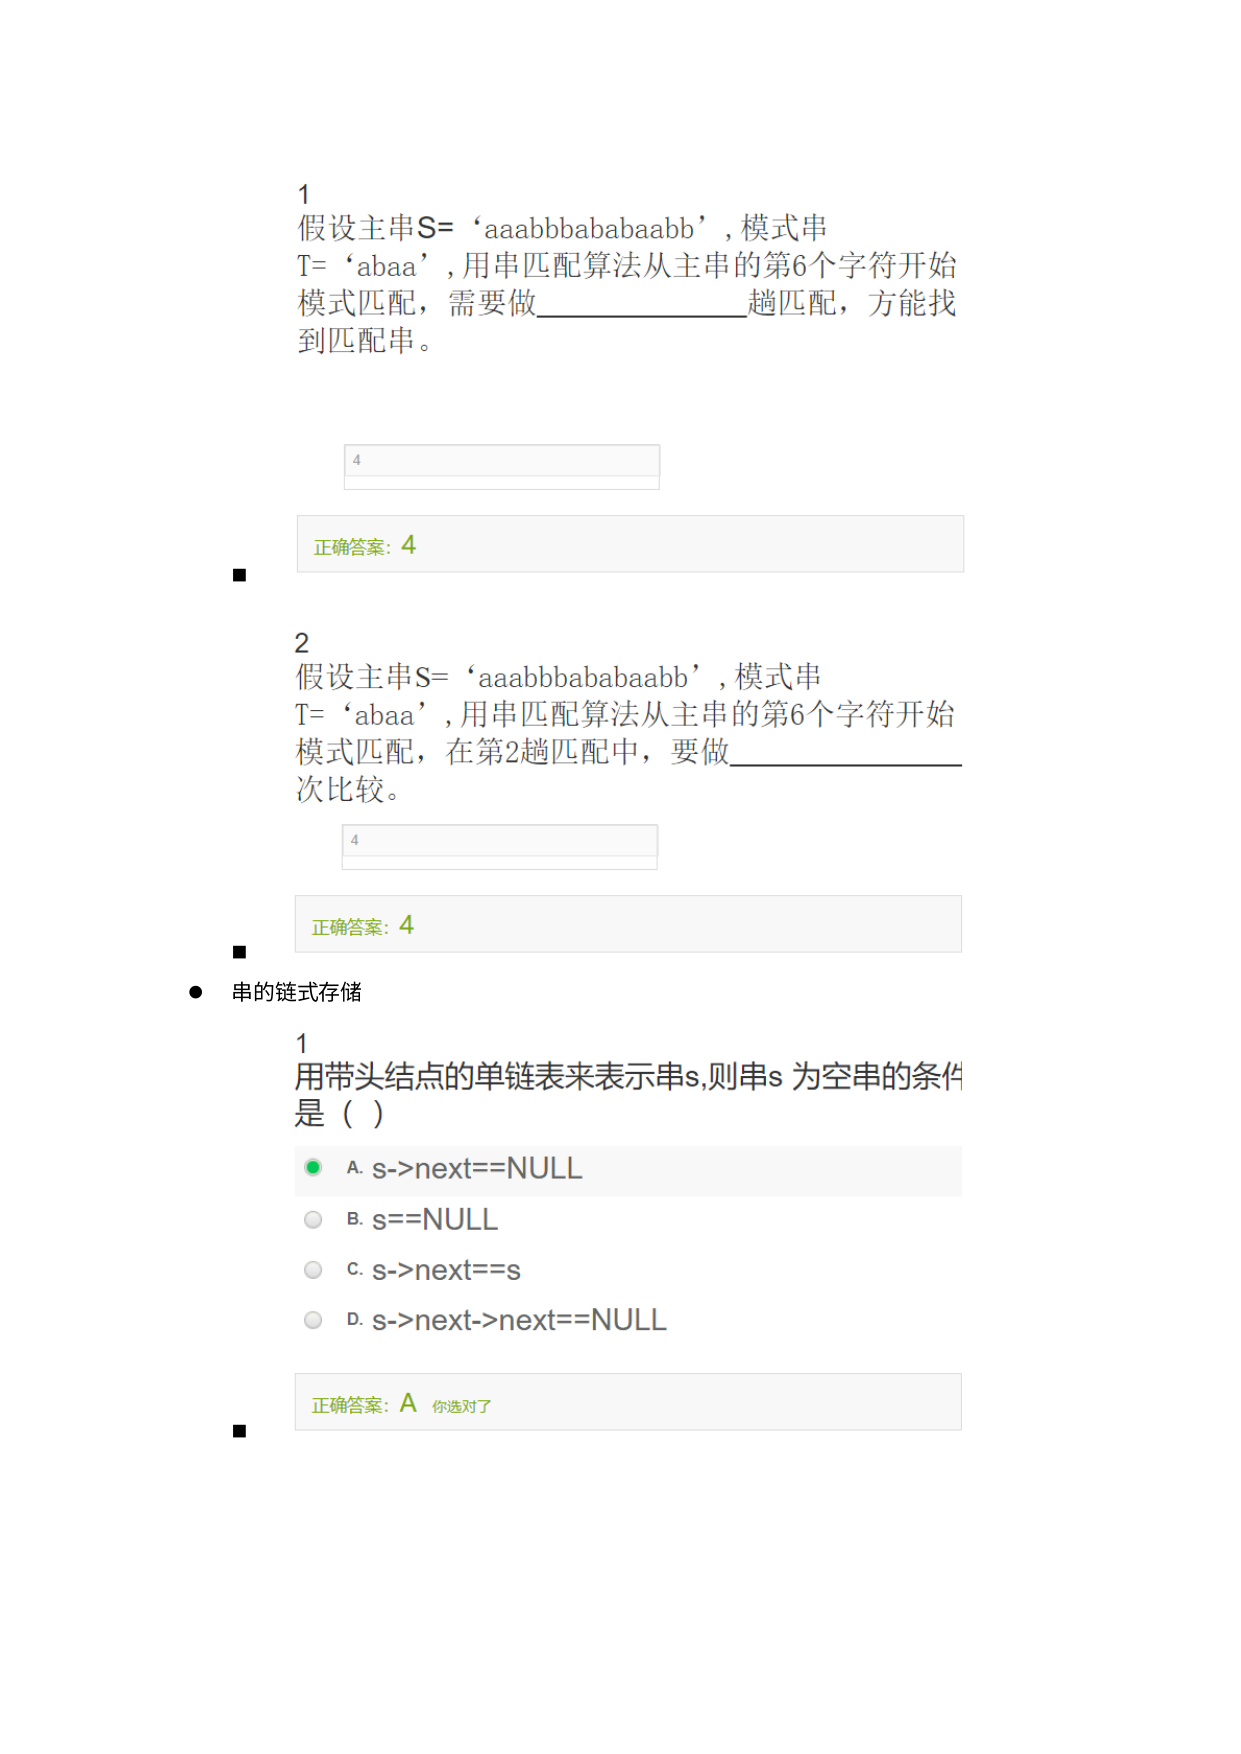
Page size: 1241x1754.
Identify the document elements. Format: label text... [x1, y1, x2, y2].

picture [275, 617, 983, 961]
list 串的链式存储 [187, 974, 1053, 1007]
picture [275, 1007, 987, 1440]
picture [275, 162, 980, 584]
